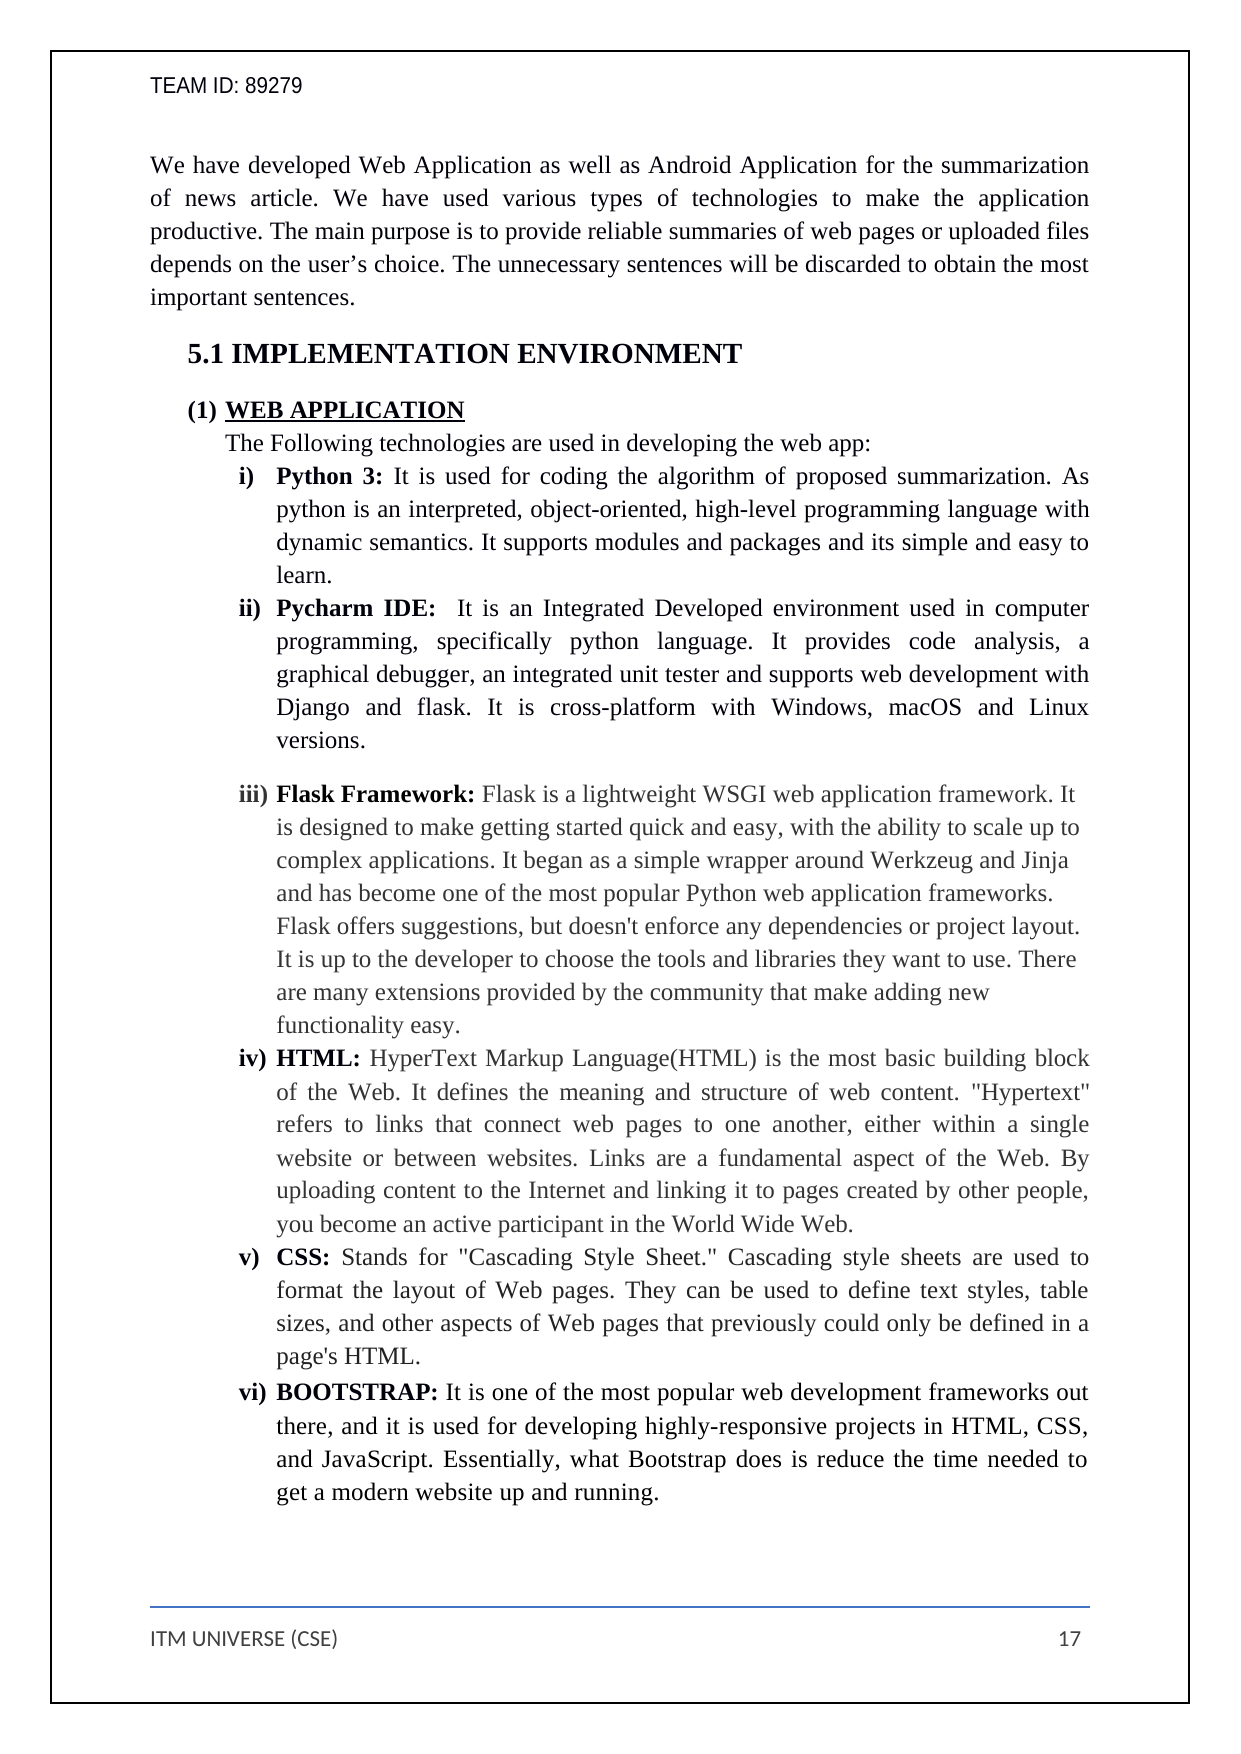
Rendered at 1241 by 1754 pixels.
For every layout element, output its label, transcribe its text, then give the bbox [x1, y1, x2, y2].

list The Following technologies are used in developing the web app: [225, 428, 1090, 457]
text 5.1 IMPLEMENTATION ENVIRONMENT [187, 336, 1090, 369]
list BOOTSTRAP: It is one of the most popular web development frameworks out there, and it is used for developing highly-responsive projects in HTML, CSS, and JavaScript. Essentially, what Bootstrap does is reduce the time needed to get a modern website up and running. [239, 1374, 1090, 1506]
text We have developed Web Application as well as Android Application for the summarization of news article. We have used various types of technologies to make the application productive. The main purpose is to provide reliable summaries of web pages or uploaded files depends on the user’s choice. The unnecessary sentences will be discarded to obtain the most important sentences. [150, 278, 1090, 311]
list WEB APPLICATION [187, 395, 1090, 424]
list Python 3: It is used for coding the algorithm of proposed summarization. As python is an interpreted, object-oriented, high-level programming language with dynamic semantics. It supports modules and packages and its simple and easy to learn. [239, 461, 1090, 589]
text We have developed Web Application as well as Android Application for the summarization of news article. We have used various types of technologies to make the application productive. The main purpose is to provide reliable summaries of web pages or uploaded files depends on the user’s choice. The unnecessary sentences will be discarded to obtain the most important sentences. [150, 150, 1090, 249]
list CSS: Stands for "Cascading Style Sheet." Cascading style sheets are used to format the layout of Web pages. They can be used to define text styles, table sizes, and other aspects of Web pages that previously could only be defined in a page's HTML. [239, 1242, 1090, 1369]
list Flask Framework: Flask is a lightweight WSGI web application framework. It is designed to make getting started quick and easy, with the ability to scale up to complex applications. It began as a simple wrapper around Werkzeug and Jinja and has become one of the most popular Python web application frameworks. Flask offers suggestions, but doesn't enforce any dependencies or project layout. It is up to the developer to choose the tools and libraries they want to use. There are many extensions provided by the community that make adding new functionality easy. [239, 779, 1090, 1039]
list Pycharm IDE: It is an Integrated Developed environment used in computer programming, specifically python language. It provides code analysis, a graphical debugger, an integrated unit tester and supports web development with Django and flask. It is cross-platform with Windows, macOS and Linux versions. [239, 593, 1090, 754]
list HTML: HyperText Markup Language(HTML) is the most basic building block of the Web. It defines the meaning and structure of web content. "Hypertext" refers to links that connect web pages to one another, either within a single website or between websites. Links are a fundamental aspect of the Web. By uploading content to the Internet and linking it to pages created by other people, you become an active participant in the World Wide Web. [239, 1043, 1090, 1237]
